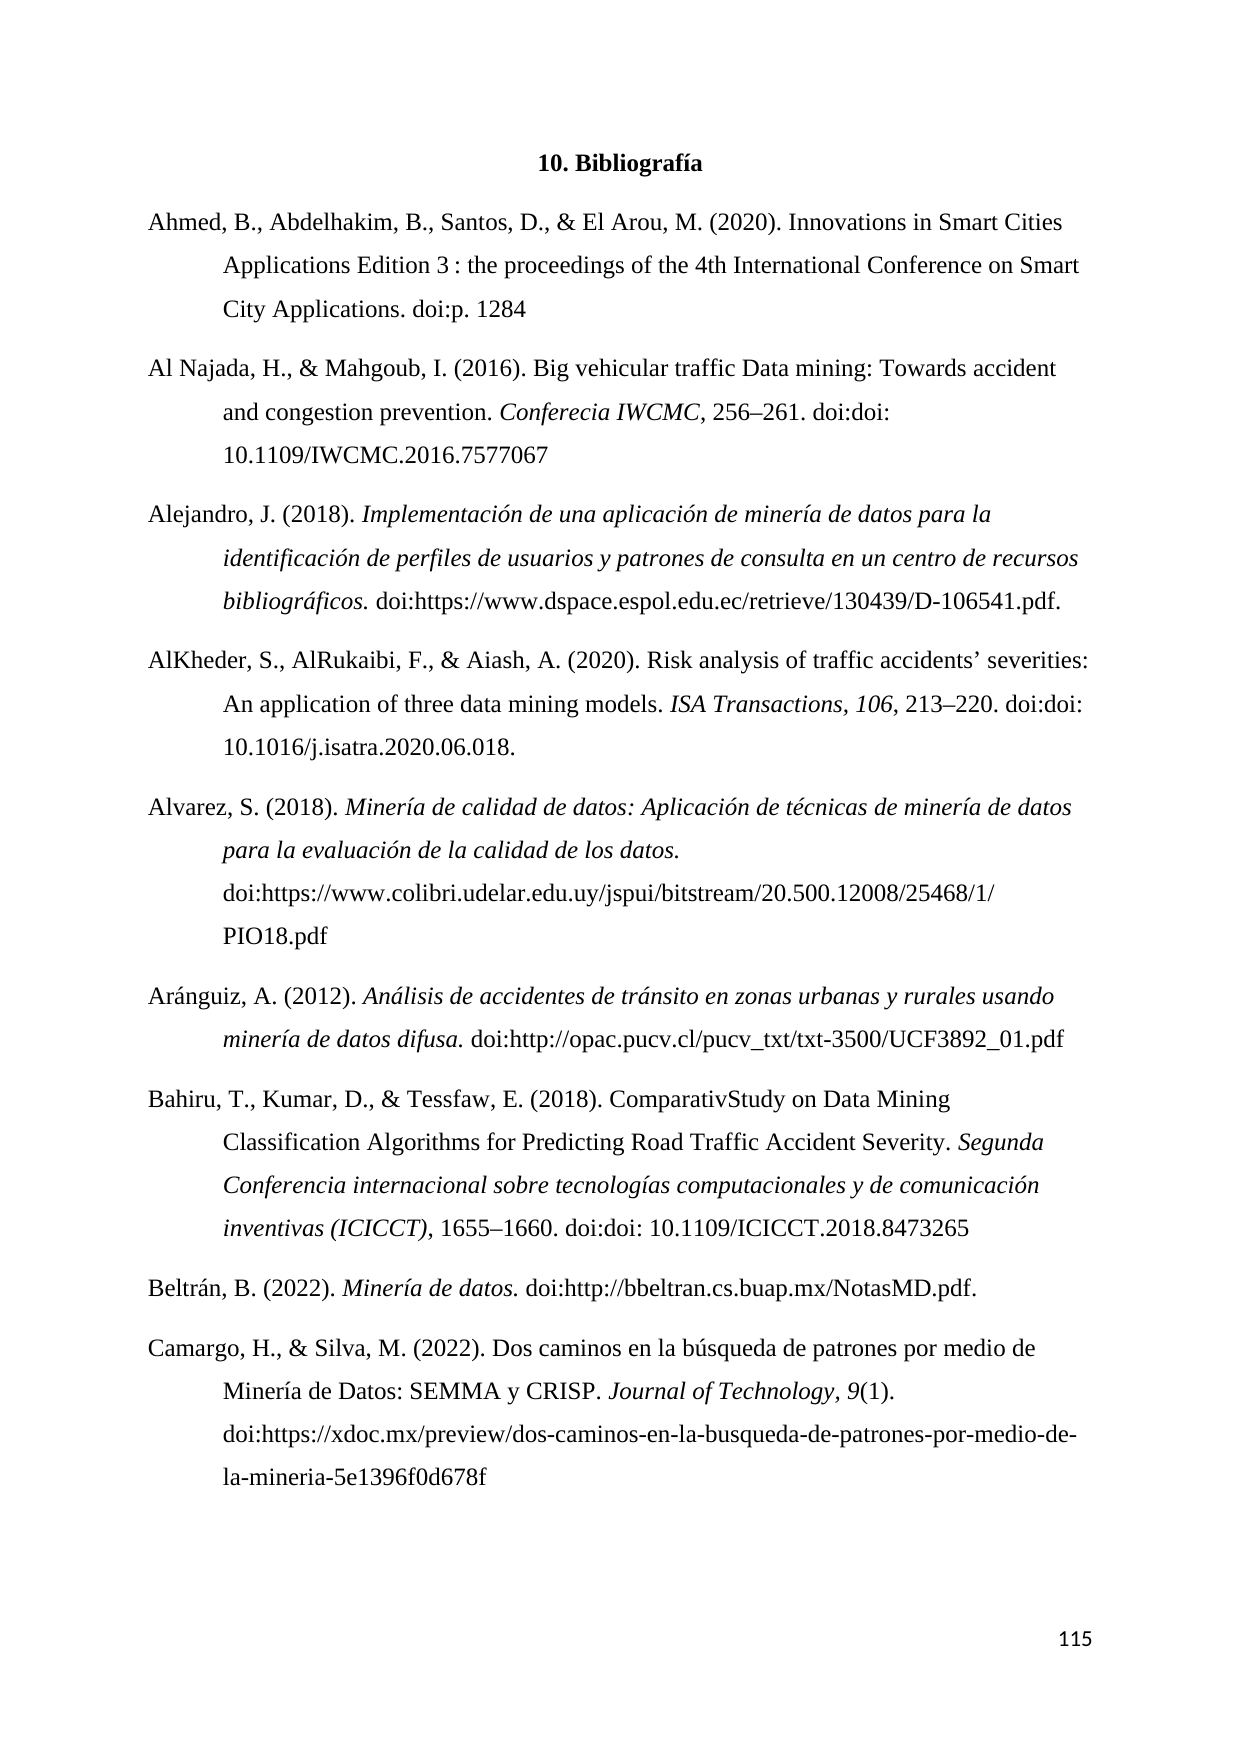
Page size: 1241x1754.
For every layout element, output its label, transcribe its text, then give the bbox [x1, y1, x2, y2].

list Bibliografía [148, 148, 1092, 176]
